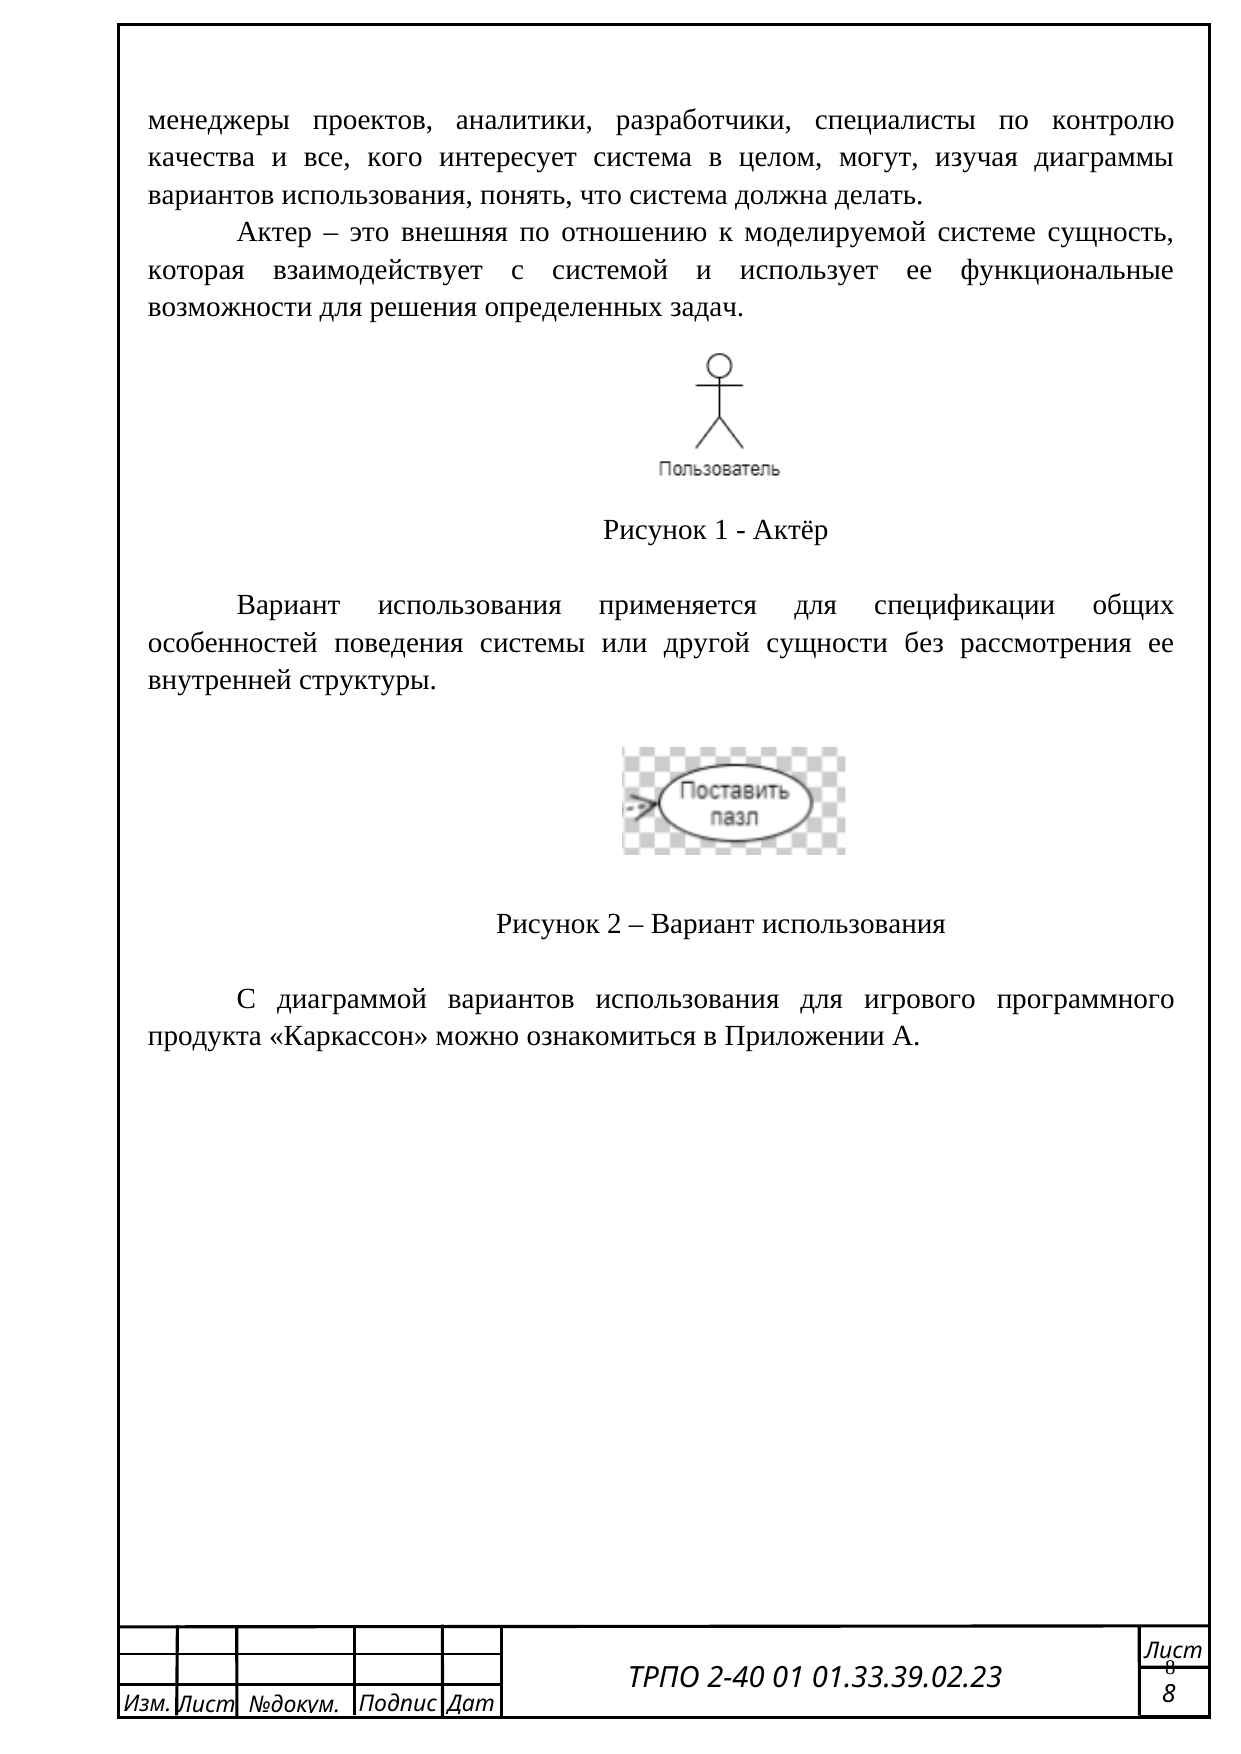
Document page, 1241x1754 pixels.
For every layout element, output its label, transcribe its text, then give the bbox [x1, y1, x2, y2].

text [148, 99, 1175, 212]
text С диаграммой вариантов использования для игрового программного продукта «Каркассон» можно ознакомиться в Приложении А. [148, 884, 1175, 1053]
text Вариант использования применяется для спецификации общих особенностей поведения системы или другой сущности без рассмотрения ее внутренней структуры. [148, 584, 1175, 697]
picture [620, 747, 845, 853]
picture [658, 351, 788, 499]
text Актер – это внешняя по отношению к моделируемой системе сущность, которая взаимодействует с системой и использует ее функциональные возможности для решения определенных задач. [148, 212, 1175, 324]
